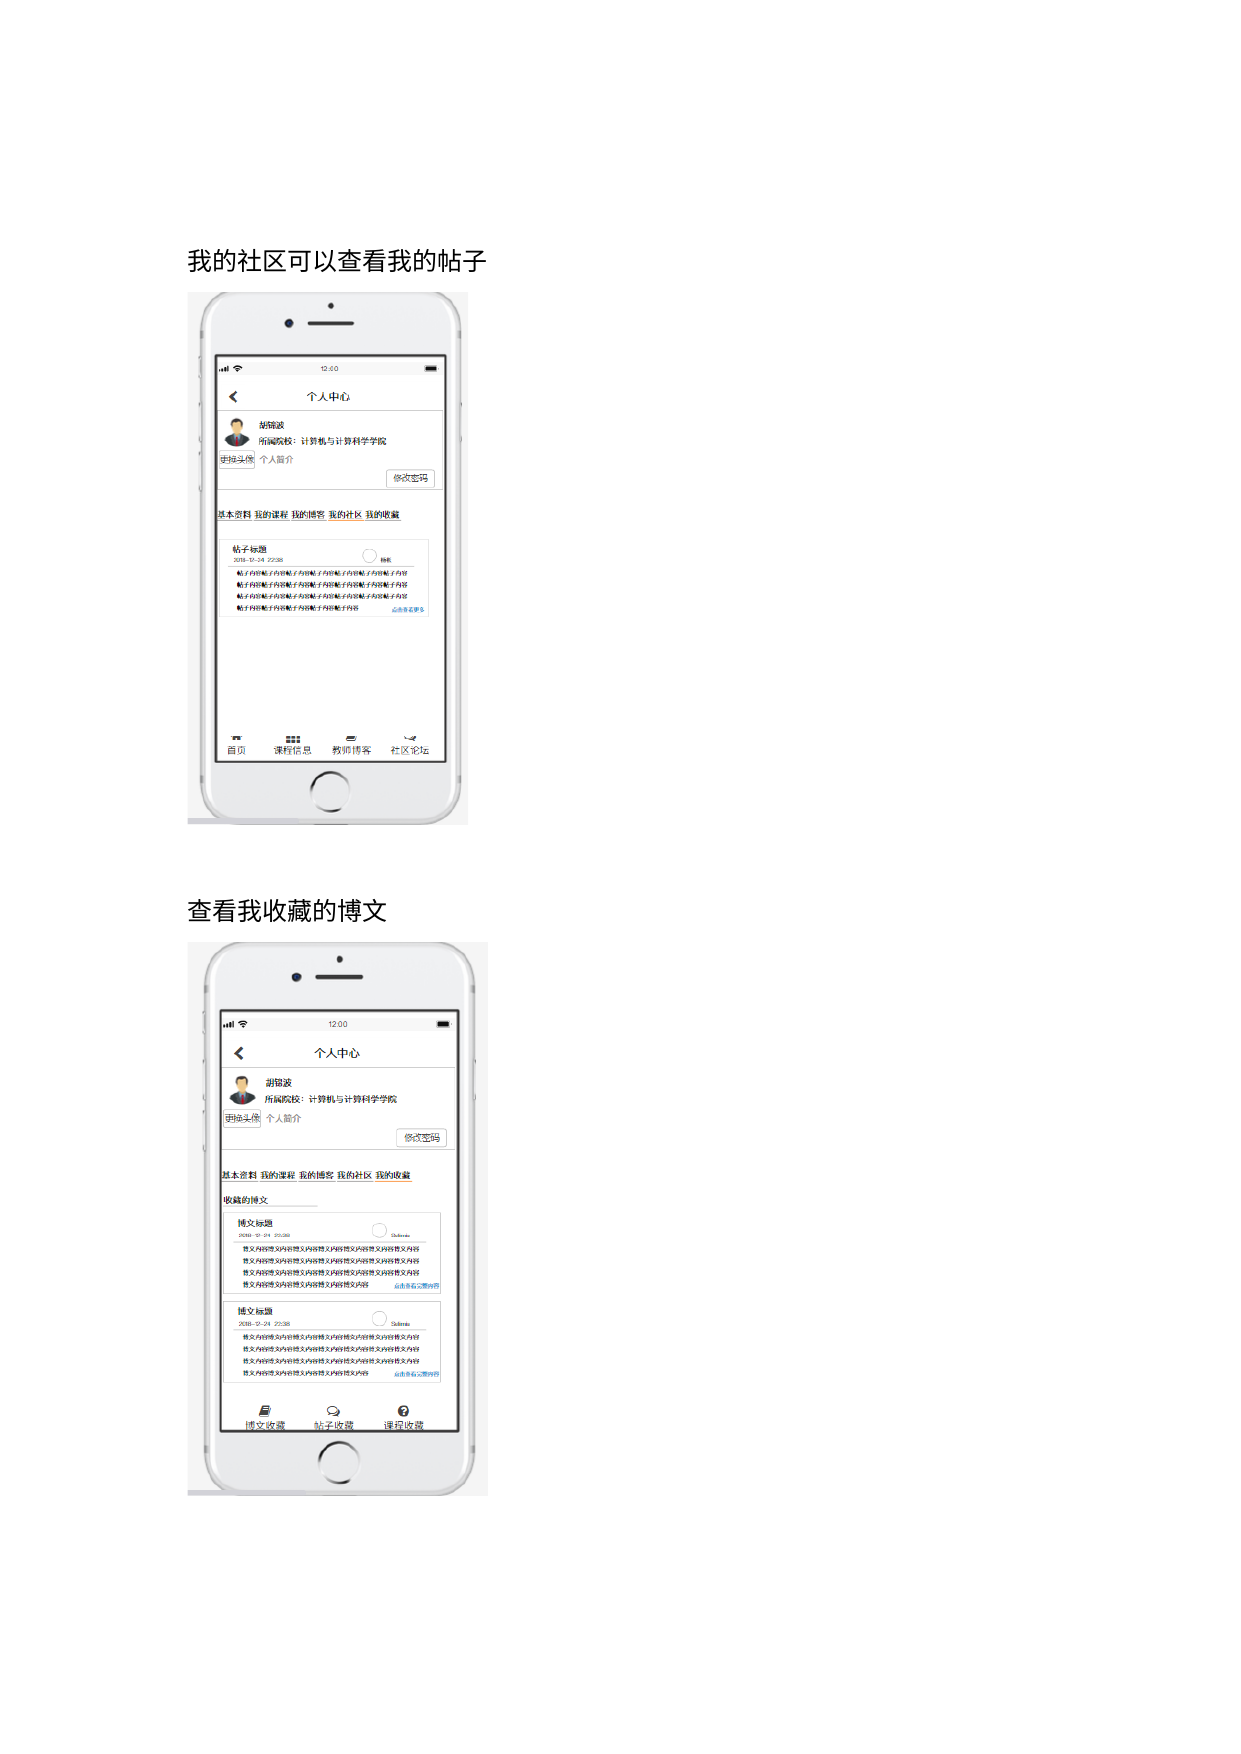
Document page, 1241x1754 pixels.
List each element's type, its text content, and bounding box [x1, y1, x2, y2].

picture [187, 942, 488, 1496]
text 我的社区可以查看我的帖子 [187, 227, 1053, 292]
text 查看我收藏的博文 [187, 877, 1053, 942]
picture [187, 292, 469, 825]
